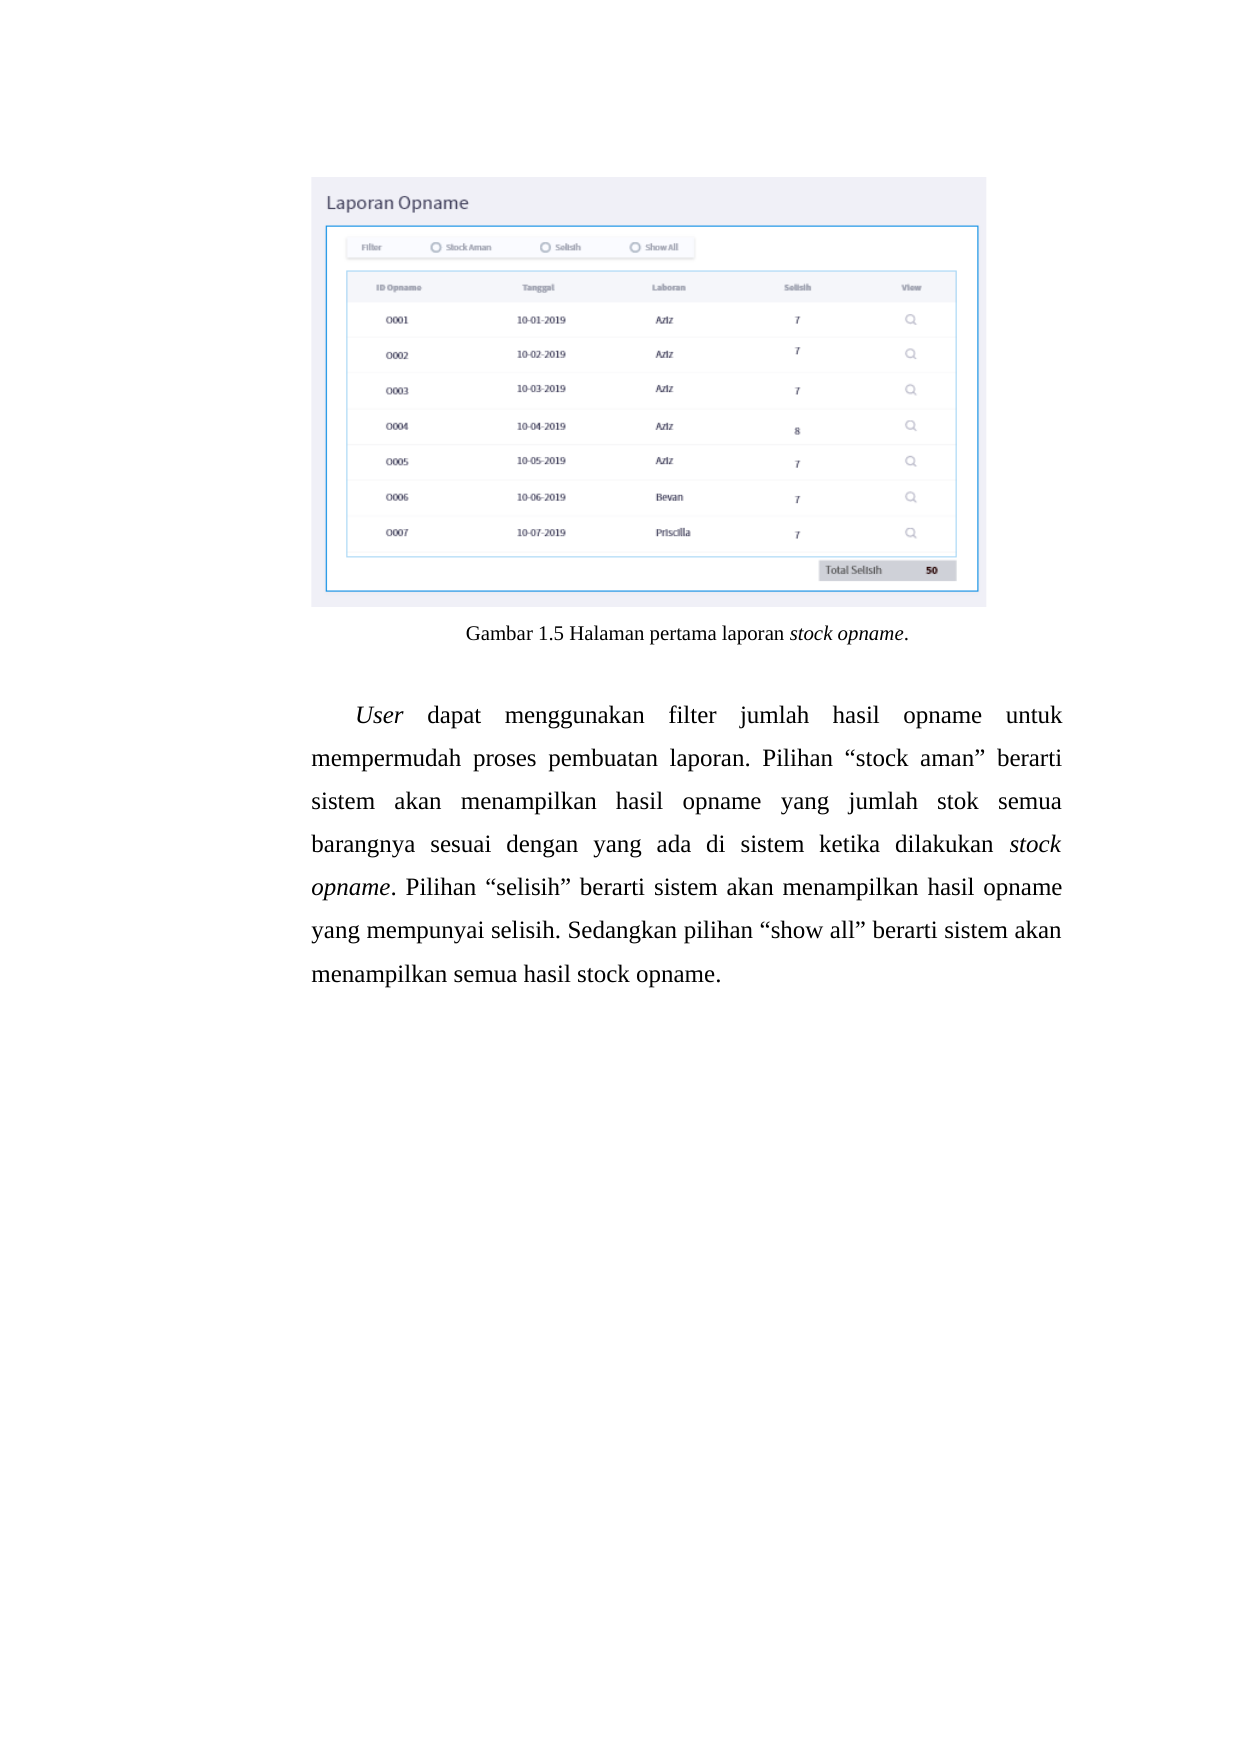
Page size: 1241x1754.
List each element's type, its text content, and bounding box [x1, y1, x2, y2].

text Gambar 1.5 Halaman pertama laporan stock opname. [311, 621, 1063, 645]
picture [311, 177, 987, 607]
text User dapat menggunakan filter jumlah hasil opname untuk mempermudah proses pembuatan laporan. Pilihan “stock aman” berarti sistem akan menampilkan hasil opname yang jumlah stok semua barangnya sesuai dengan yang ada di sistem ketika dilakukan stock opname. Pilihan “selisih” berarti sistem akan menampilkan hasil opname yang mempunyai selisih. Sedangkan pilihan “show all” berarti sistem akan menampilkan semua hasil stock opname. [311, 700, 1063, 987]
